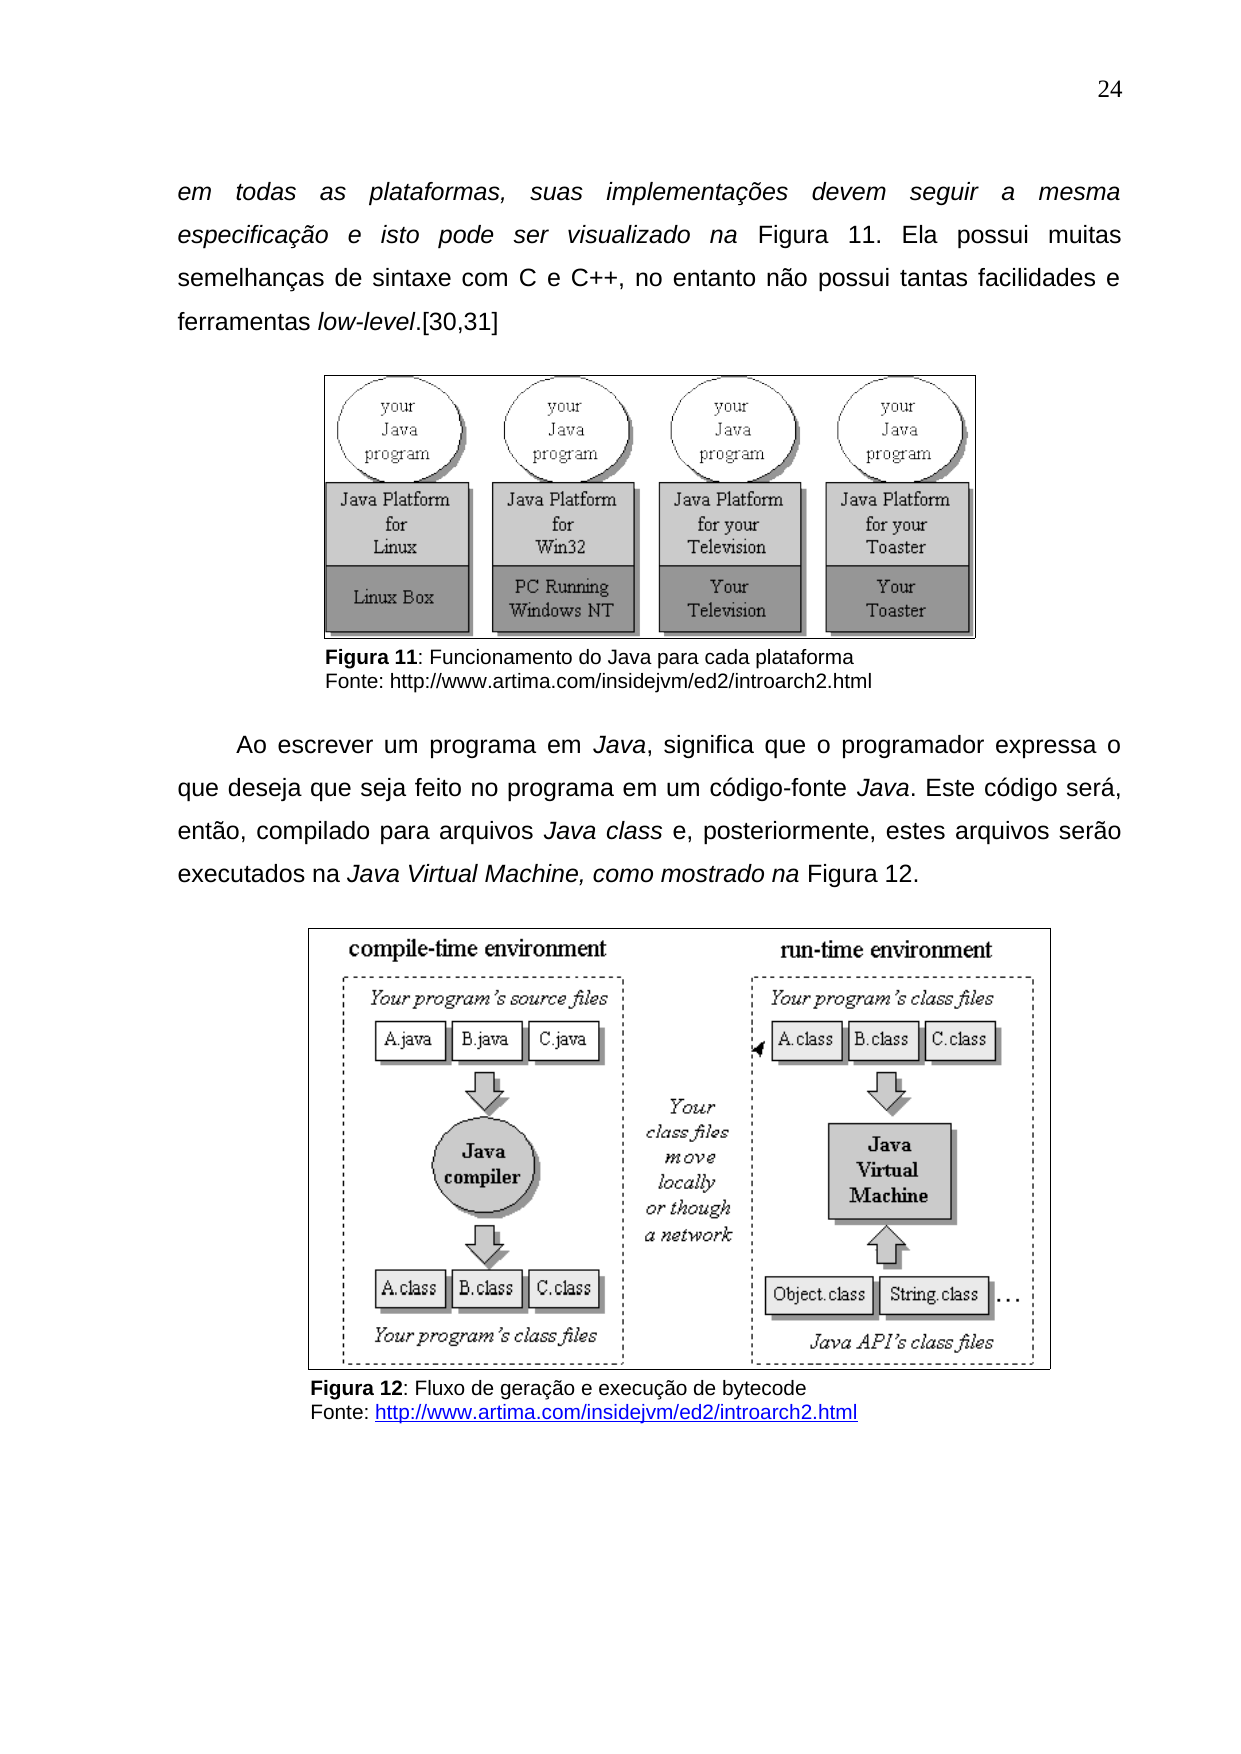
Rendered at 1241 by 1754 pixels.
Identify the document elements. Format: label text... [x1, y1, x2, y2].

text Figura 12: Fluxo de geração e execução de bytecode [310, 1376, 1122, 1400]
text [177, 177, 1122, 335]
picture [309, 929, 1050, 1369]
text Fonte: http://www.artima.com/insidejvm/ed2/introarch2.html [310, 1400, 1122, 1424]
text Ao escrever um programa em Java, significa que o programador expressa o que deseja que seja feito no programa em um código-fonte Java. Este código será, então, compilado para arquivos Java class e, posteriormente, estes arquivos serão executados na Java Virtual Machine, como mostrado na Figura 12. [177, 730, 1122, 888]
picture [325, 376, 975, 638]
text Fonte: http://www.artima.com/insidejvm/ed2/introarch2.html [325, 668, 1122, 692]
text Figura 11: Funcionamento do Java para cada plataforma [325, 644, 1122, 668]
